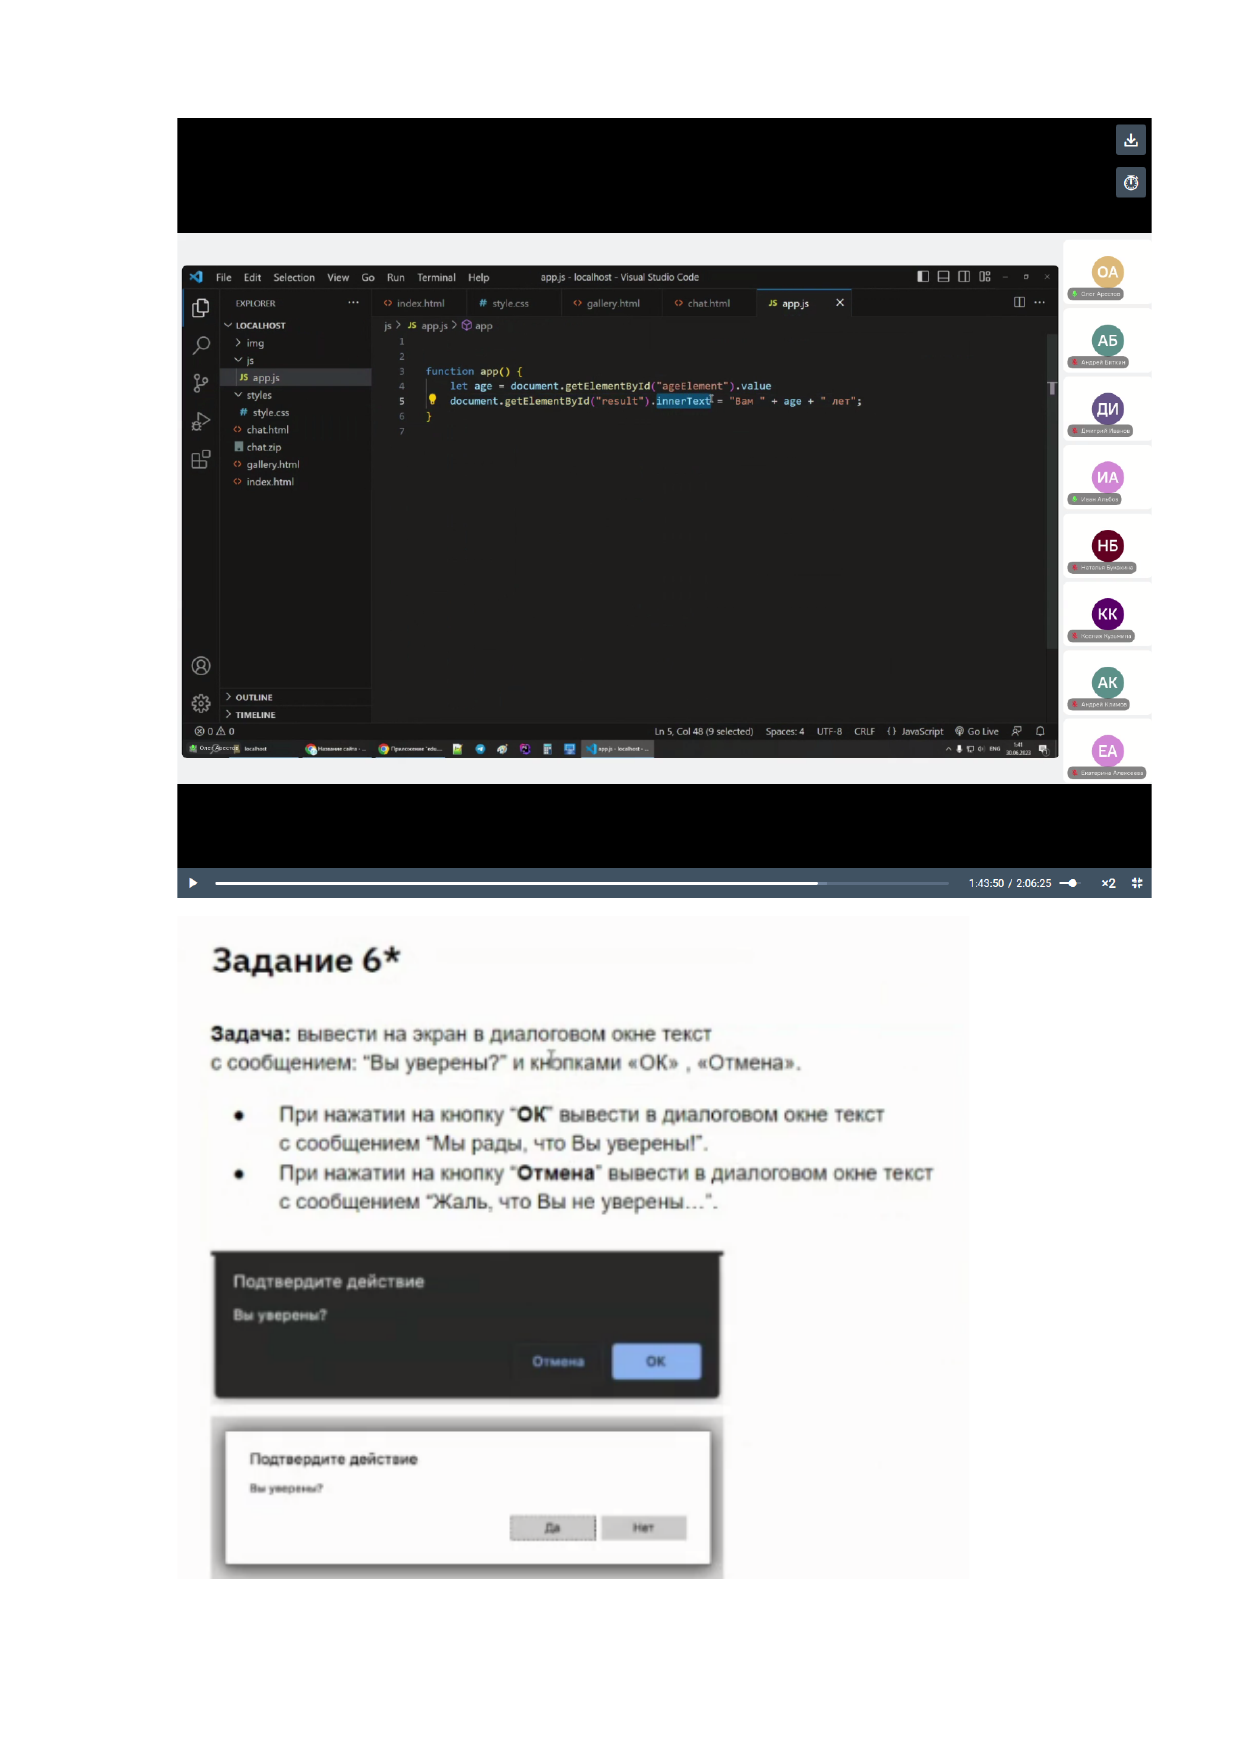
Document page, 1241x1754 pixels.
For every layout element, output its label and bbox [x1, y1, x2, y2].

picture [177, 916, 970, 1579]
picture [177, 118, 1152, 898]
